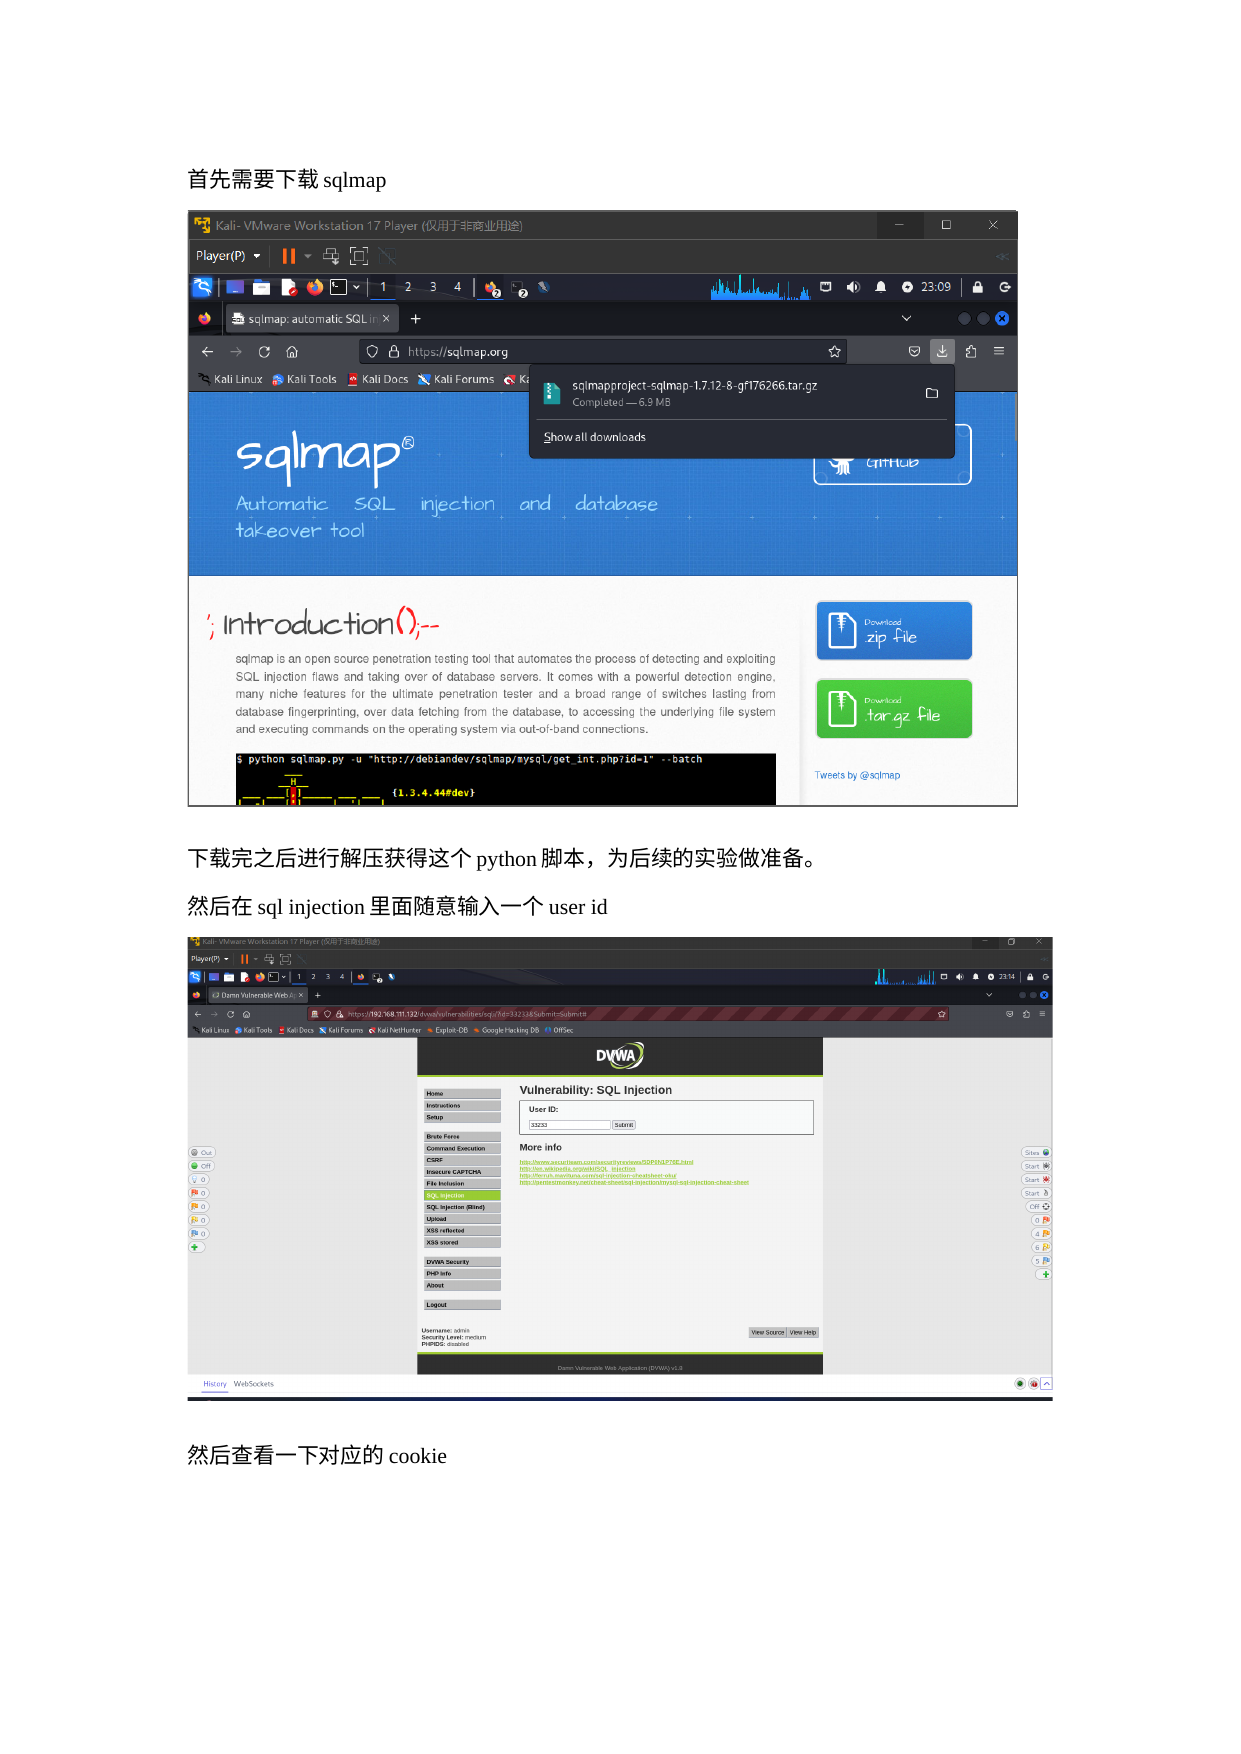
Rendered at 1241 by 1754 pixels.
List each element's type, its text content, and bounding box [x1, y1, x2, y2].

text 然后在sql injection里面随意输入一个user id [187, 889, 1053, 921]
text 首先需要下载sqlmap [187, 162, 1053, 194]
picture [187, 937, 1053, 1401]
text 然后查看一下对应的cookie [187, 1437, 1053, 1470]
picture [187, 210, 1018, 807]
text 下载完之后进行解压获得这个python脚本，为后续的实验做准备。 [187, 840, 1053, 873]
